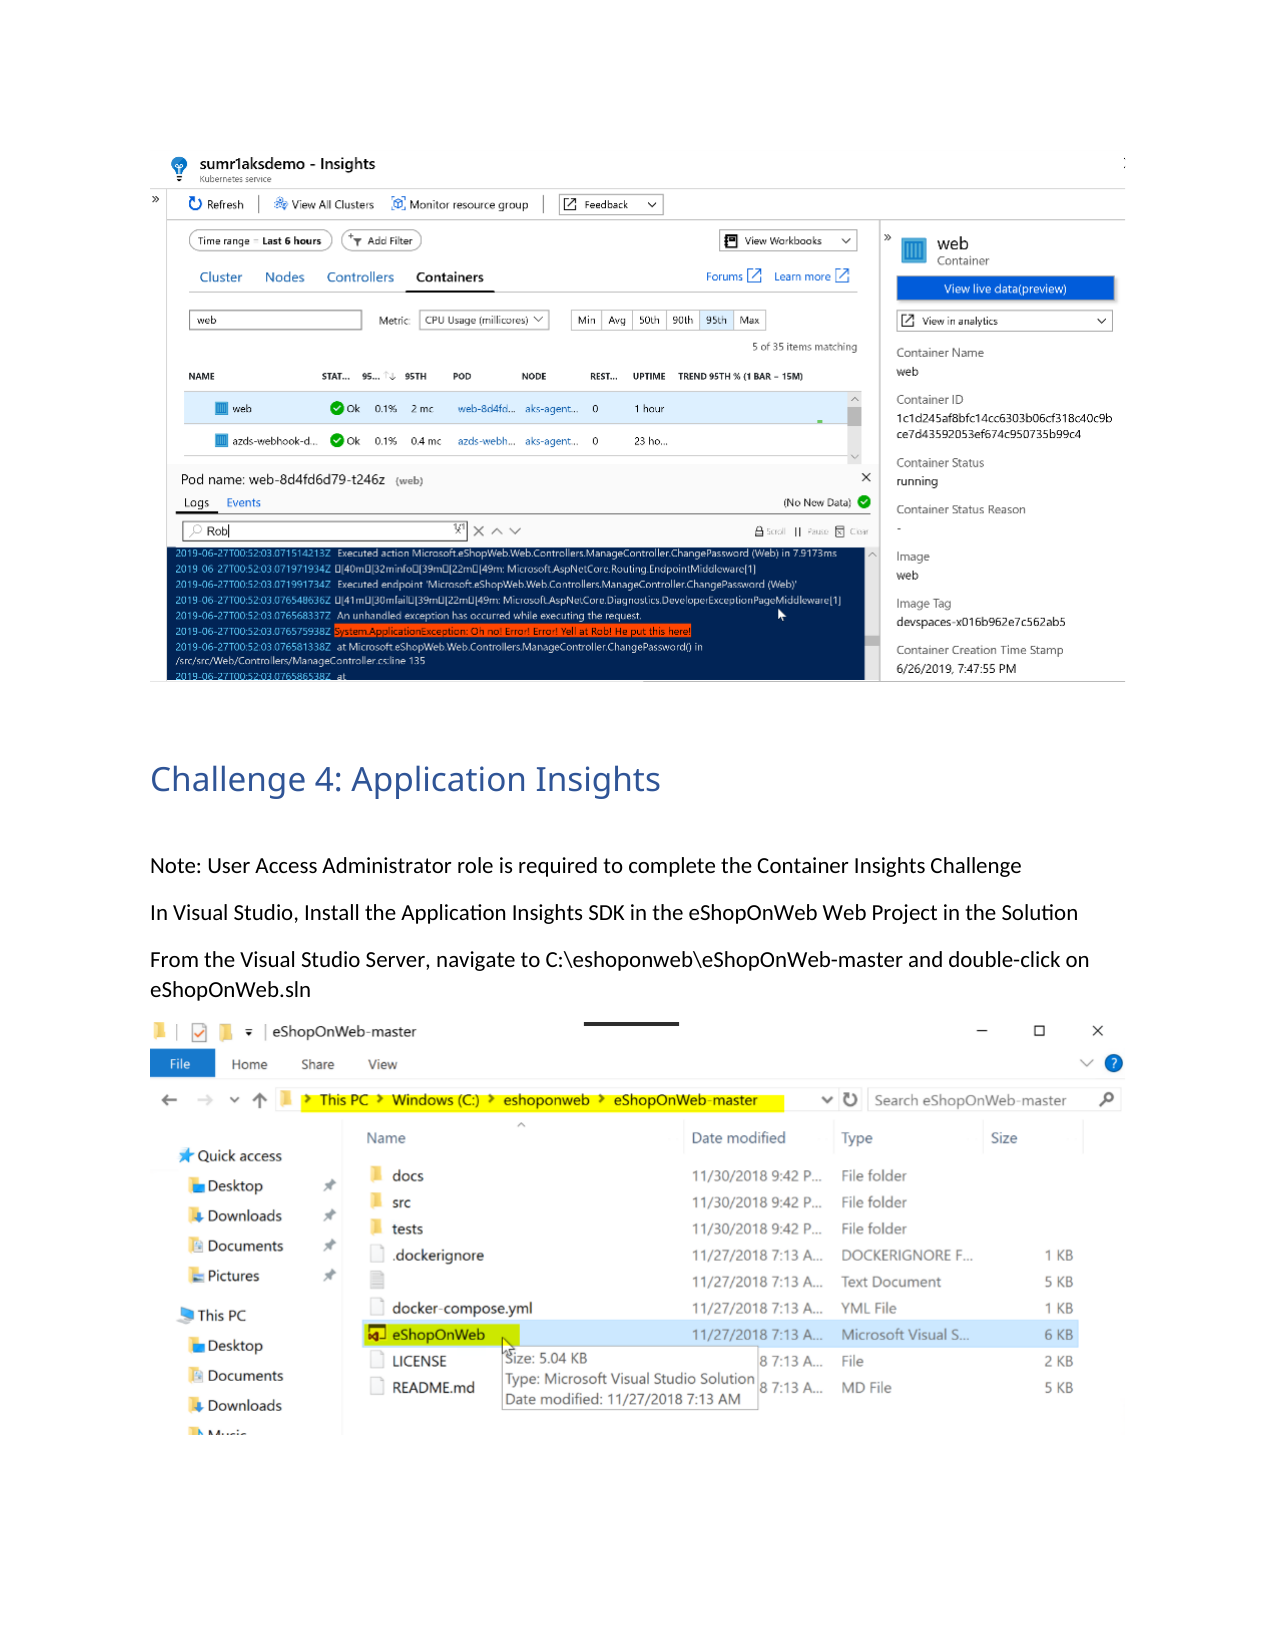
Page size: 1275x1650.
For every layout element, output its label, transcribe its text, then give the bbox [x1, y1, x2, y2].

picture [150, 150, 1125, 682]
subtitle Challenge 4: Application Insights [150, 756, 1125, 801]
text From the Visual Studio Server, navigate to C:\eshoponweb\eShopOnWeb-master and double-click on eShopOnWeb.sln [150, 945, 1125, 1003]
picture [150, 1022, 1125, 1435]
text In Visual Studio, Install the Application Insights SDK in the eShopOnWeb Web Project in the Solution [150, 898, 1125, 926]
text Note: User Access Administrator role is required to complete the Container Insights Challenge [150, 851, 1125, 879]
